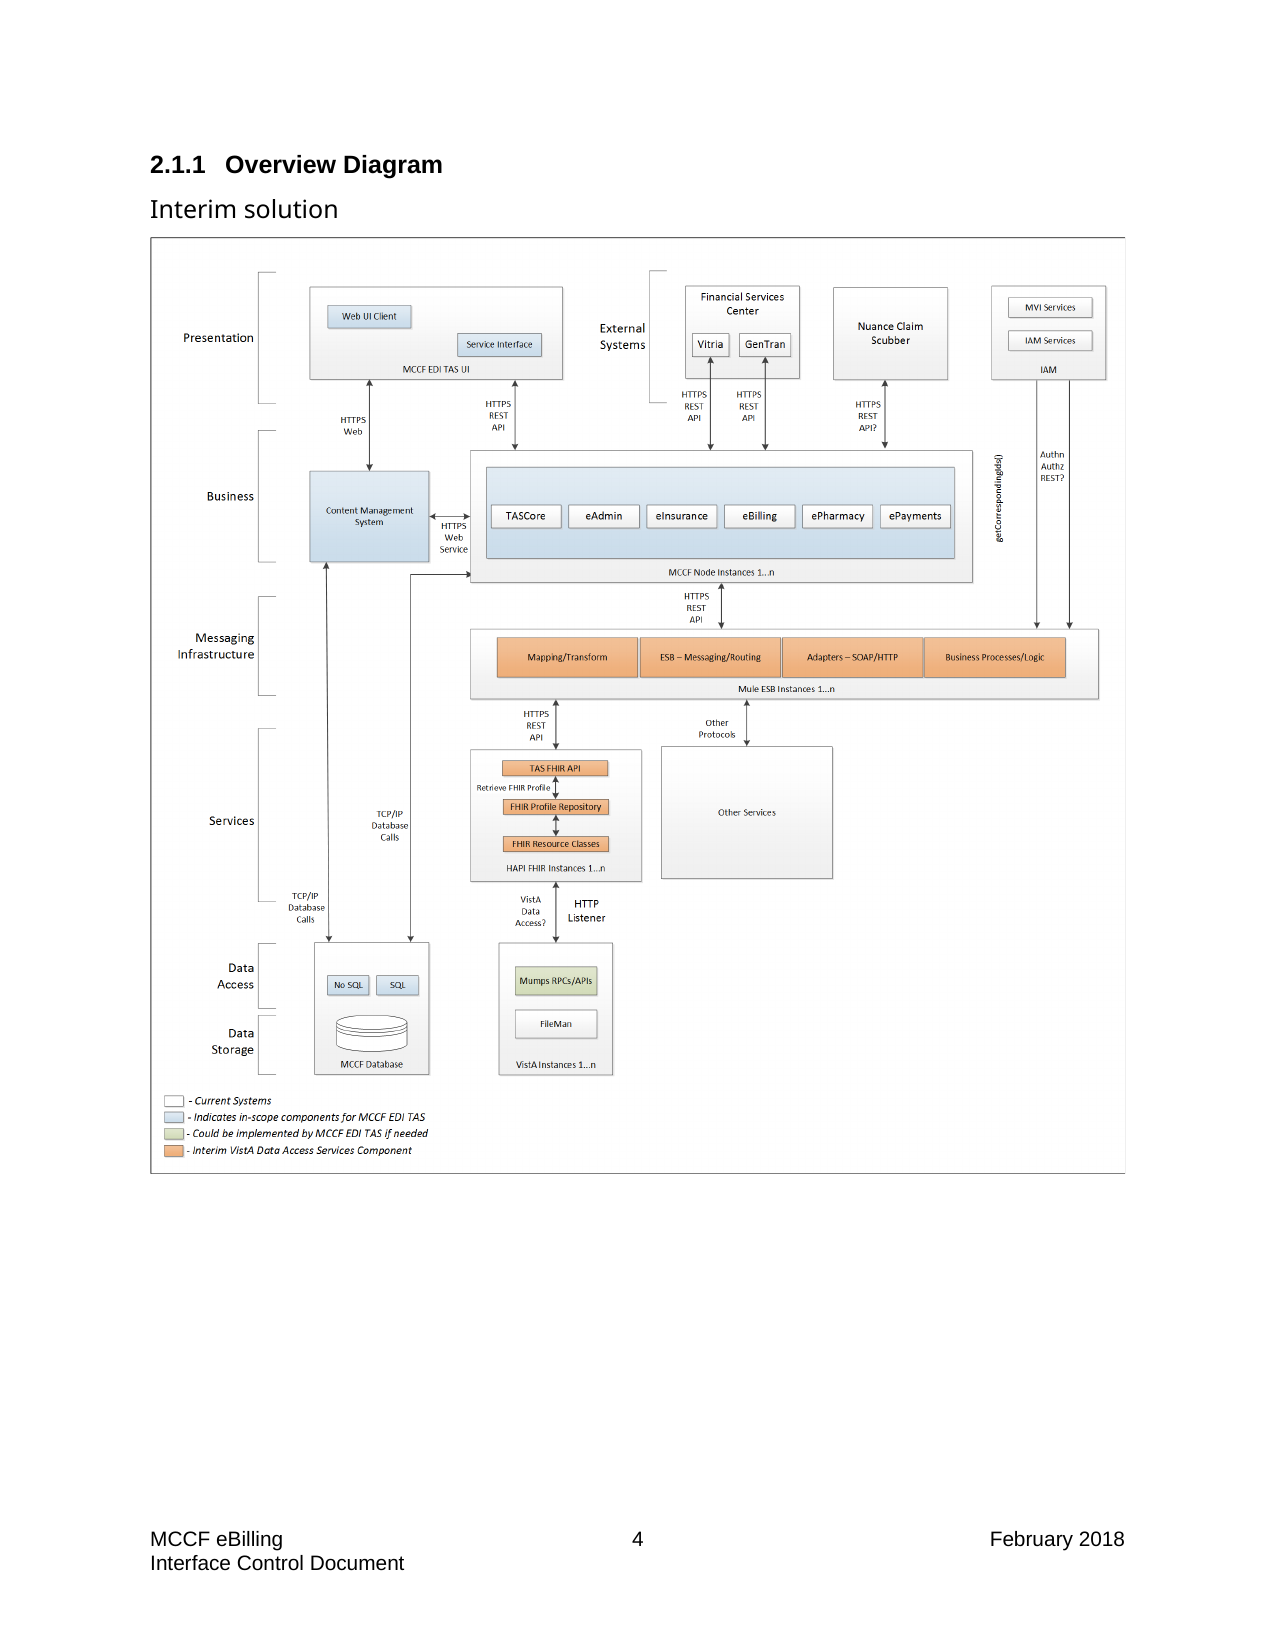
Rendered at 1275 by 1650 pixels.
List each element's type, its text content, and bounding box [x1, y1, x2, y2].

subtitle Overview Diagram [150, 150, 1125, 179]
text Interim solution [150, 191, 1125, 225]
picture [150, 237, 1125, 1174]
